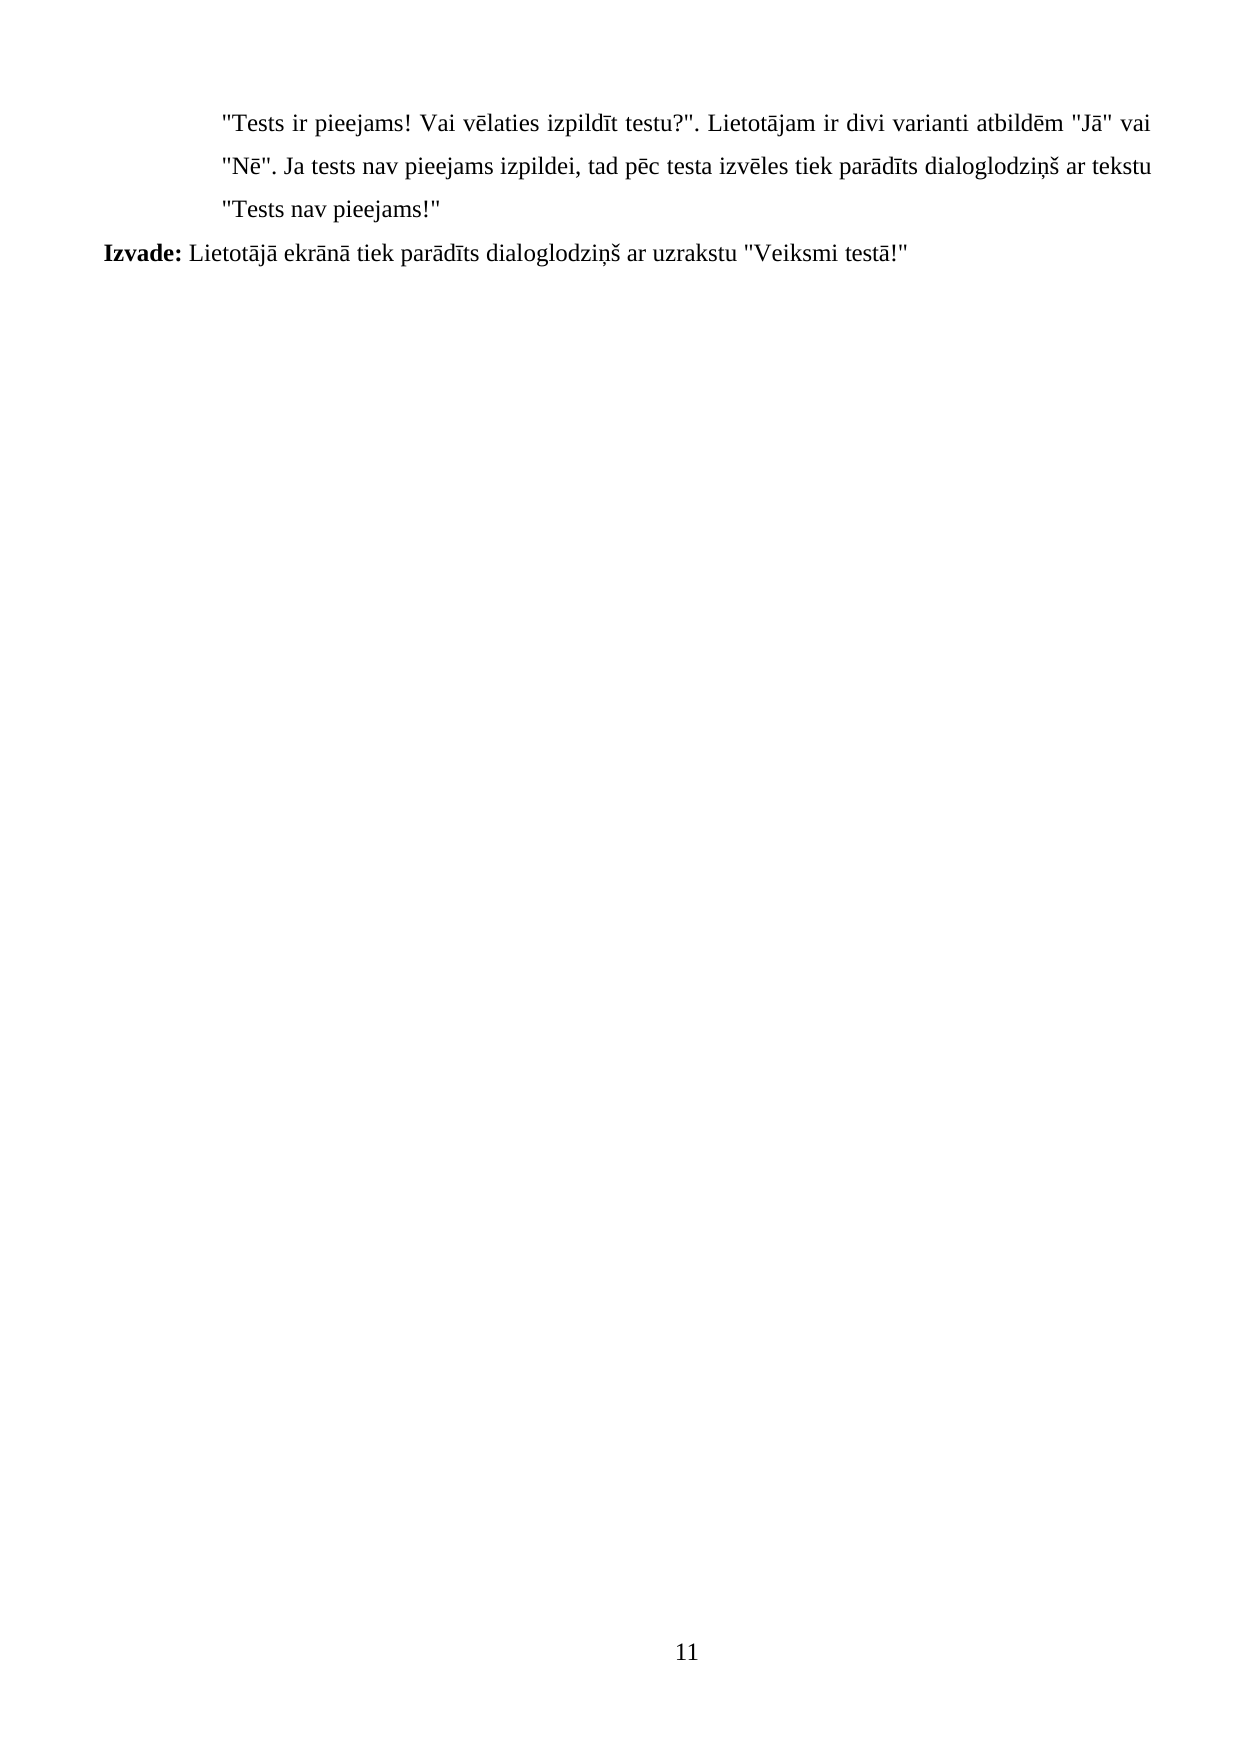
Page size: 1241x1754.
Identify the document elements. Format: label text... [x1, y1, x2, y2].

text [148, 108, 1152, 223]
text Izvade: Lietotājā ekrānā tiek parādīts dialoglodziņš ar uzrakstu "Veiksmi testā!" [103, 238, 1181, 266]
